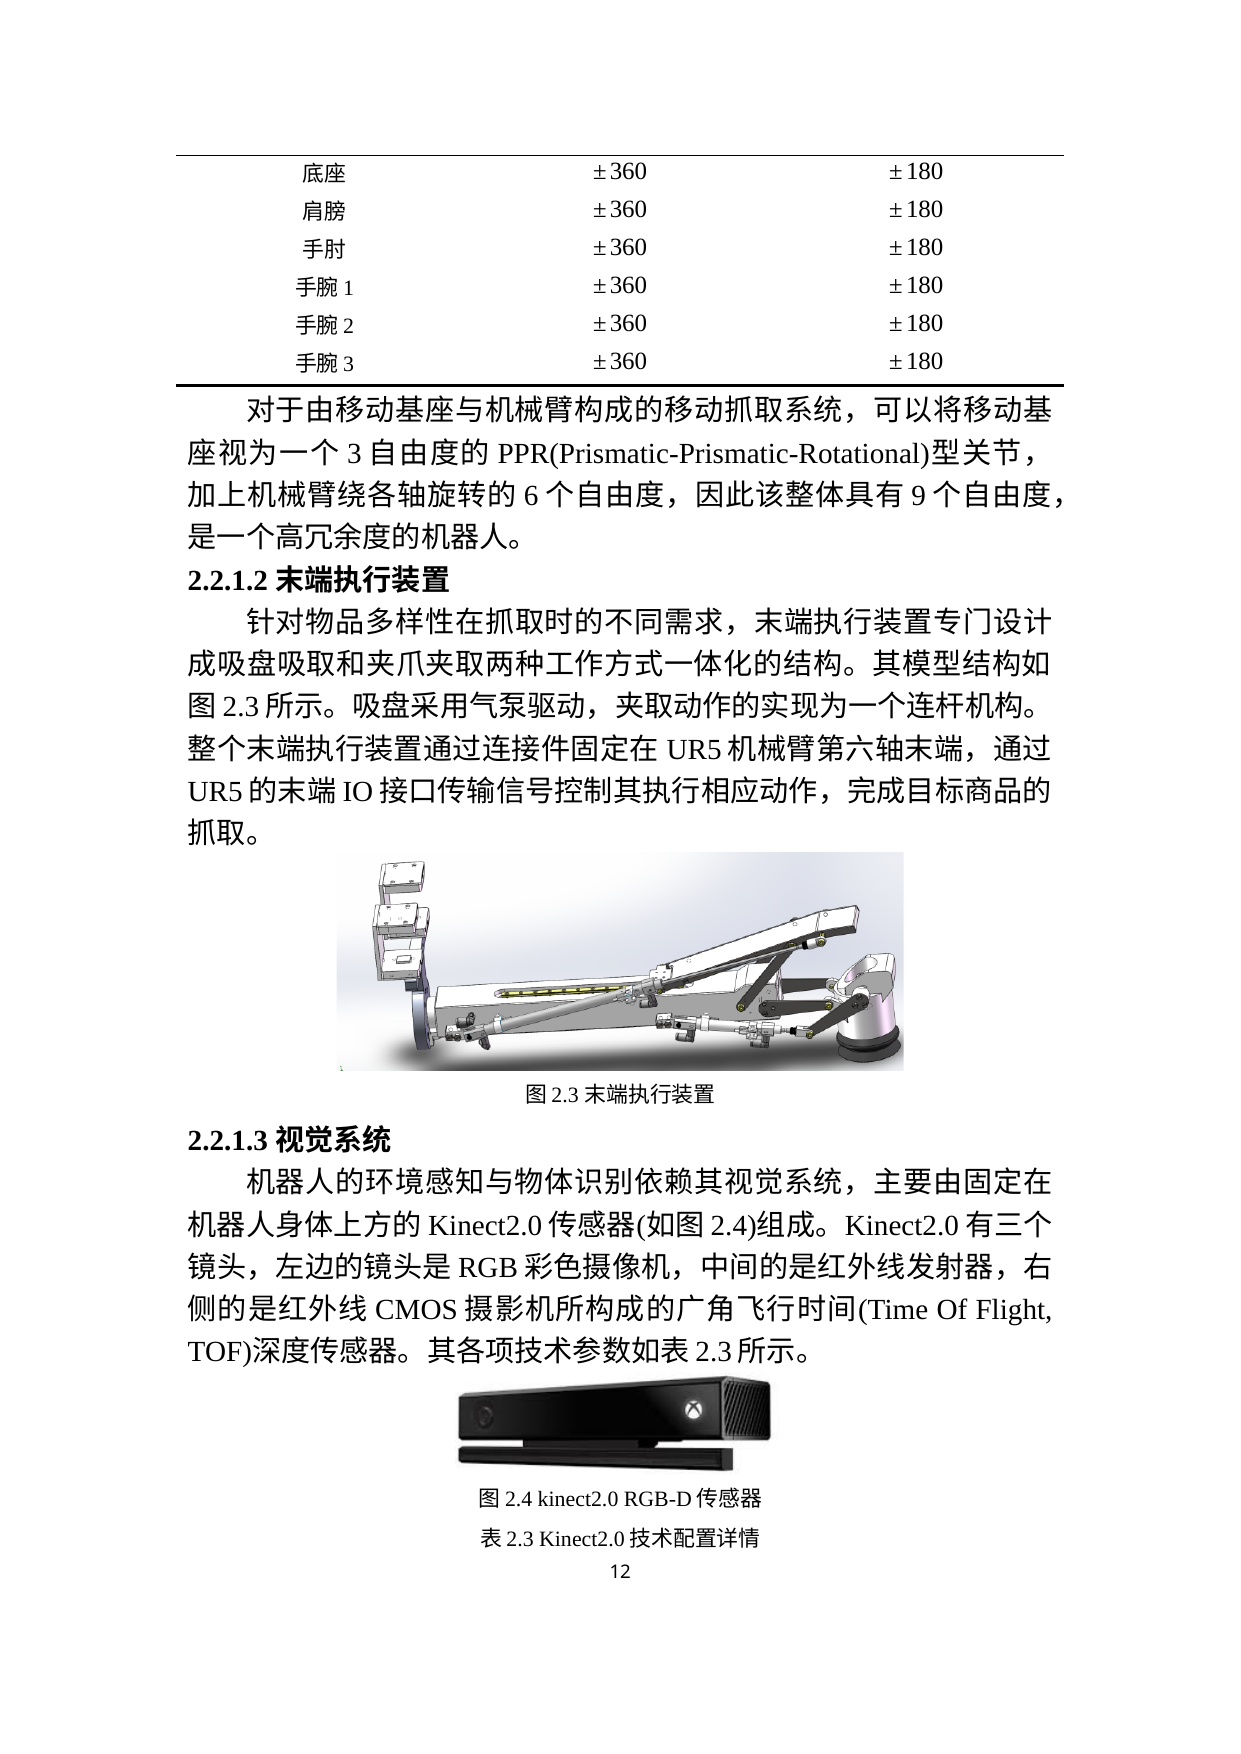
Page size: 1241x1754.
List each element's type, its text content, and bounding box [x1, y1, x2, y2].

table_cell [768, 308, 1064, 346]
table_cell 手腕1 [176, 270, 472, 308]
picture [336, 852, 904, 1071]
table_cell [768, 156, 1064, 194]
table_cell [472, 308, 768, 346]
table_cell [472, 156, 768, 194]
table_cell 肩膀 [176, 194, 472, 232]
table_cell 手肘 [176, 232, 472, 270]
text 对于由移动基座与机械臂构成的移动抓取系统，可以将移动基座视为一个3自由度的PPR(Prismatic-Prismatic-Rotational)型关节，加上机械臂绕各轴旋转的6个自由度，因此该整体具有9个自由度，是一个高冗余度的机器人。 [187, 387, 1053, 556]
text 2.2.1.3 视觉系统 [187, 1116, 1053, 1159]
text 2.2.1.2 末端执行装置 [187, 556, 1053, 598]
table_cell [472, 194, 768, 232]
text 表2.3 Kinect2.0技术配置详情 [187, 1521, 1053, 1552]
table_cell [472, 270, 768, 308]
table_cell [768, 194, 1064, 232]
text 图2.4 kinect2.0 RGB-D传感器 [187, 1481, 1053, 1513]
table_cell [768, 346, 1064, 384]
table_cell 底座 [176, 156, 472, 194]
table_cell 手腕3 [176, 346, 472, 384]
picture [451, 1370, 789, 1475]
table_cell [472, 346, 768, 384]
table_cell 手腕2 [176, 308, 472, 346]
text 图2.3 末端执行装置 [187, 1077, 1053, 1108]
table_cell [768, 232, 1064, 270]
table_cell [768, 270, 1064, 308]
table_cell [472, 232, 768, 270]
text 针对物品多样性在抓取时的不同需求，末端执行装置专门设计成吸盘吸取和夹爪夹取两种工作方式一体化的结构。其模型结构如图2.3所示。吸盘采用气泵驱动，夹取动作的实现为一个连杆机构。整个末端执行装置通过连接件固定在UR5机械臂第六轴末端，通过UR5的末端IO接口传输信号控制其执行相应动作，完成目标商品的抓取。 [187, 598, 1053, 852]
text 机器人的环境感知与物体识别依赖其视觉系统，主要由固定在机器人身体上方的Kinect2.0传感器(如图2.4)组成。Kinect2.0有三个镜头，左边的镜头是RGB彩色摄像机，中间的是红外线发射器，右侧的是红外线CMOS摄影机所构成的广角飞行时间(Time Of Flight, TOF)深度传感器。其各项技术参数如表2.3所示。 [187, 1159, 1053, 1370]
